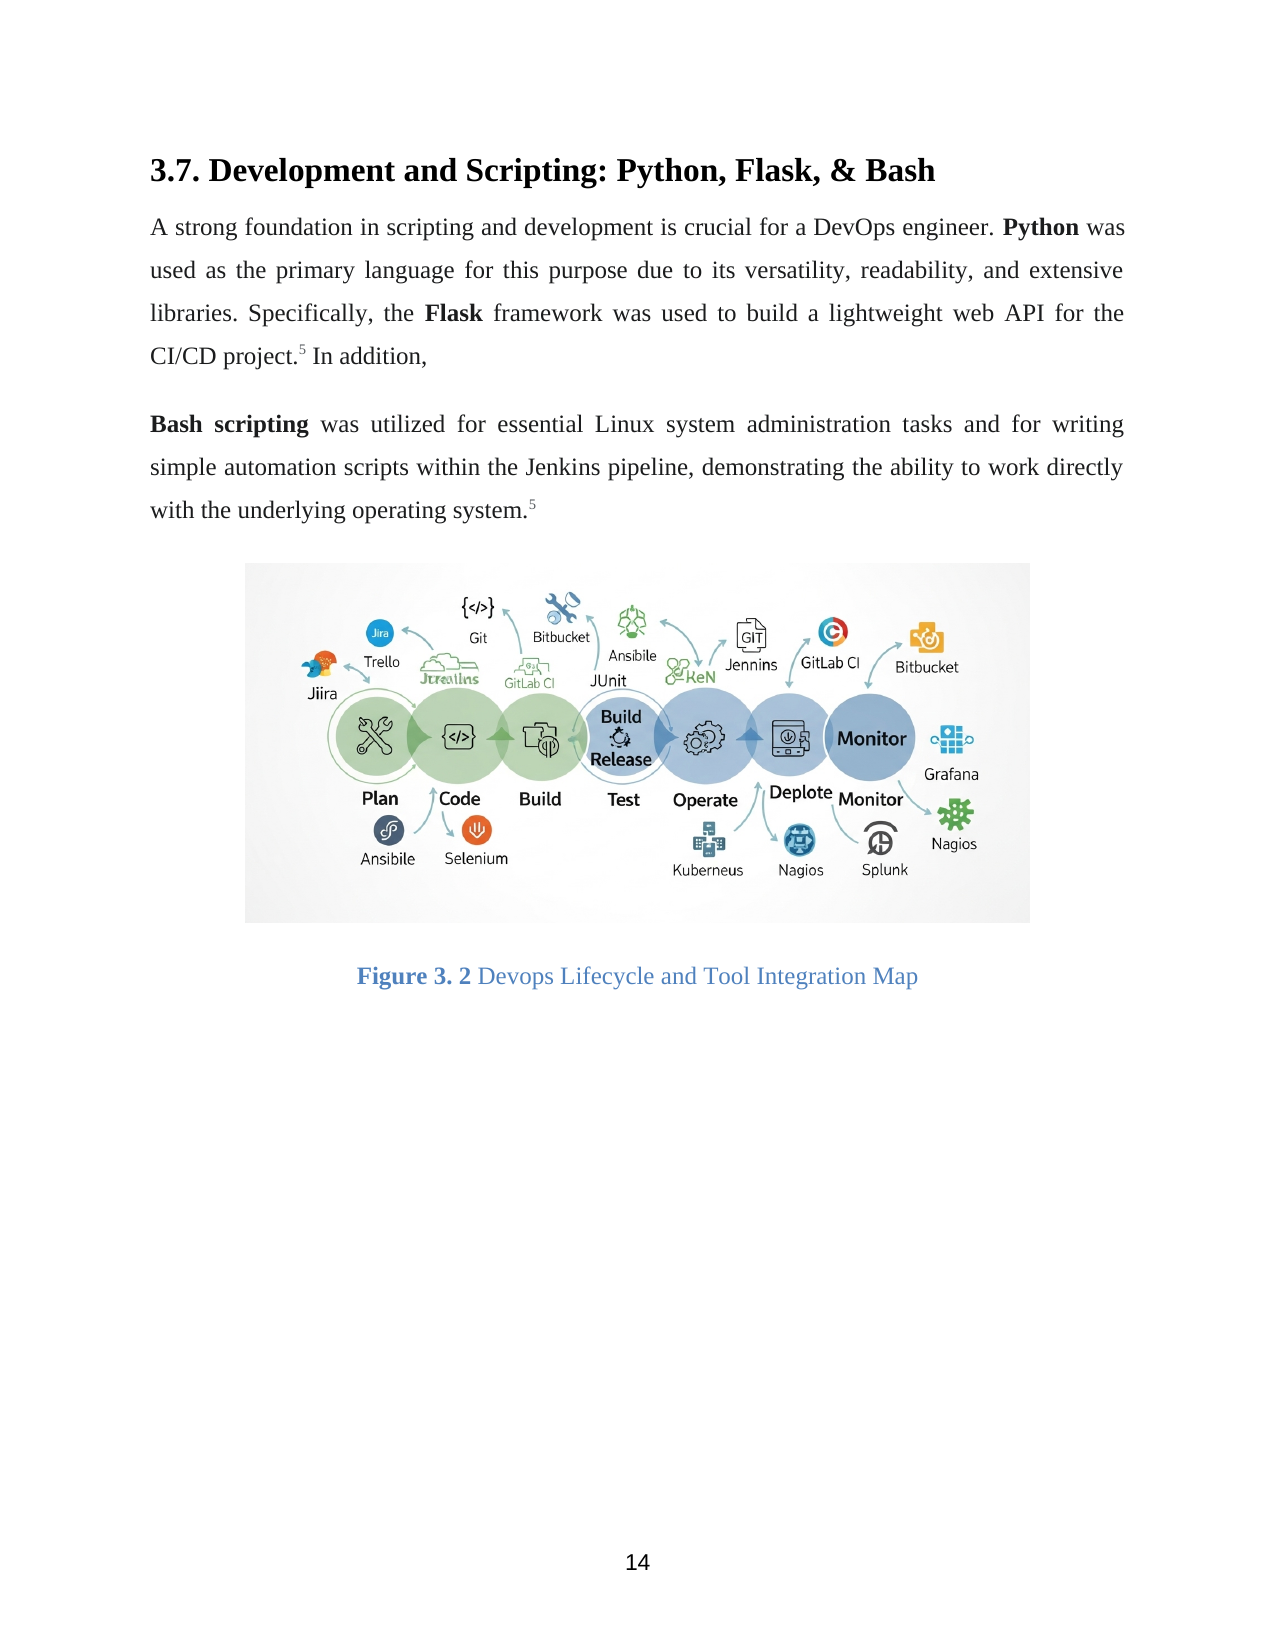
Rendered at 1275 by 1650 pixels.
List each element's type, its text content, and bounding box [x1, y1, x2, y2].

text Bash scripting was utilized for essential Linux system administration tasks and for writing simple automation scripts within the Jenkins pipeline, demonstrating the ability to work directly with the underlying operating system.5 [150, 409, 1125, 524]
picture [245, 563, 1030, 923]
subtitle 3.7. Development and Scripting: Python, Flask, & Bash [150, 150, 1125, 188]
text Figure 3. 2 Devops Lifecycle and Tool Integration Map [150, 961, 1125, 990]
text A strong foundation in scripting and development is crucial for a DevOps engineer. Python was used as the primary language for this purpose due to its versatility, readability, and extensive libraries. Specifically, the Flask framework was used to build a lightweight web API for the CI/CD project.5 In addition, [150, 212, 1125, 370]
